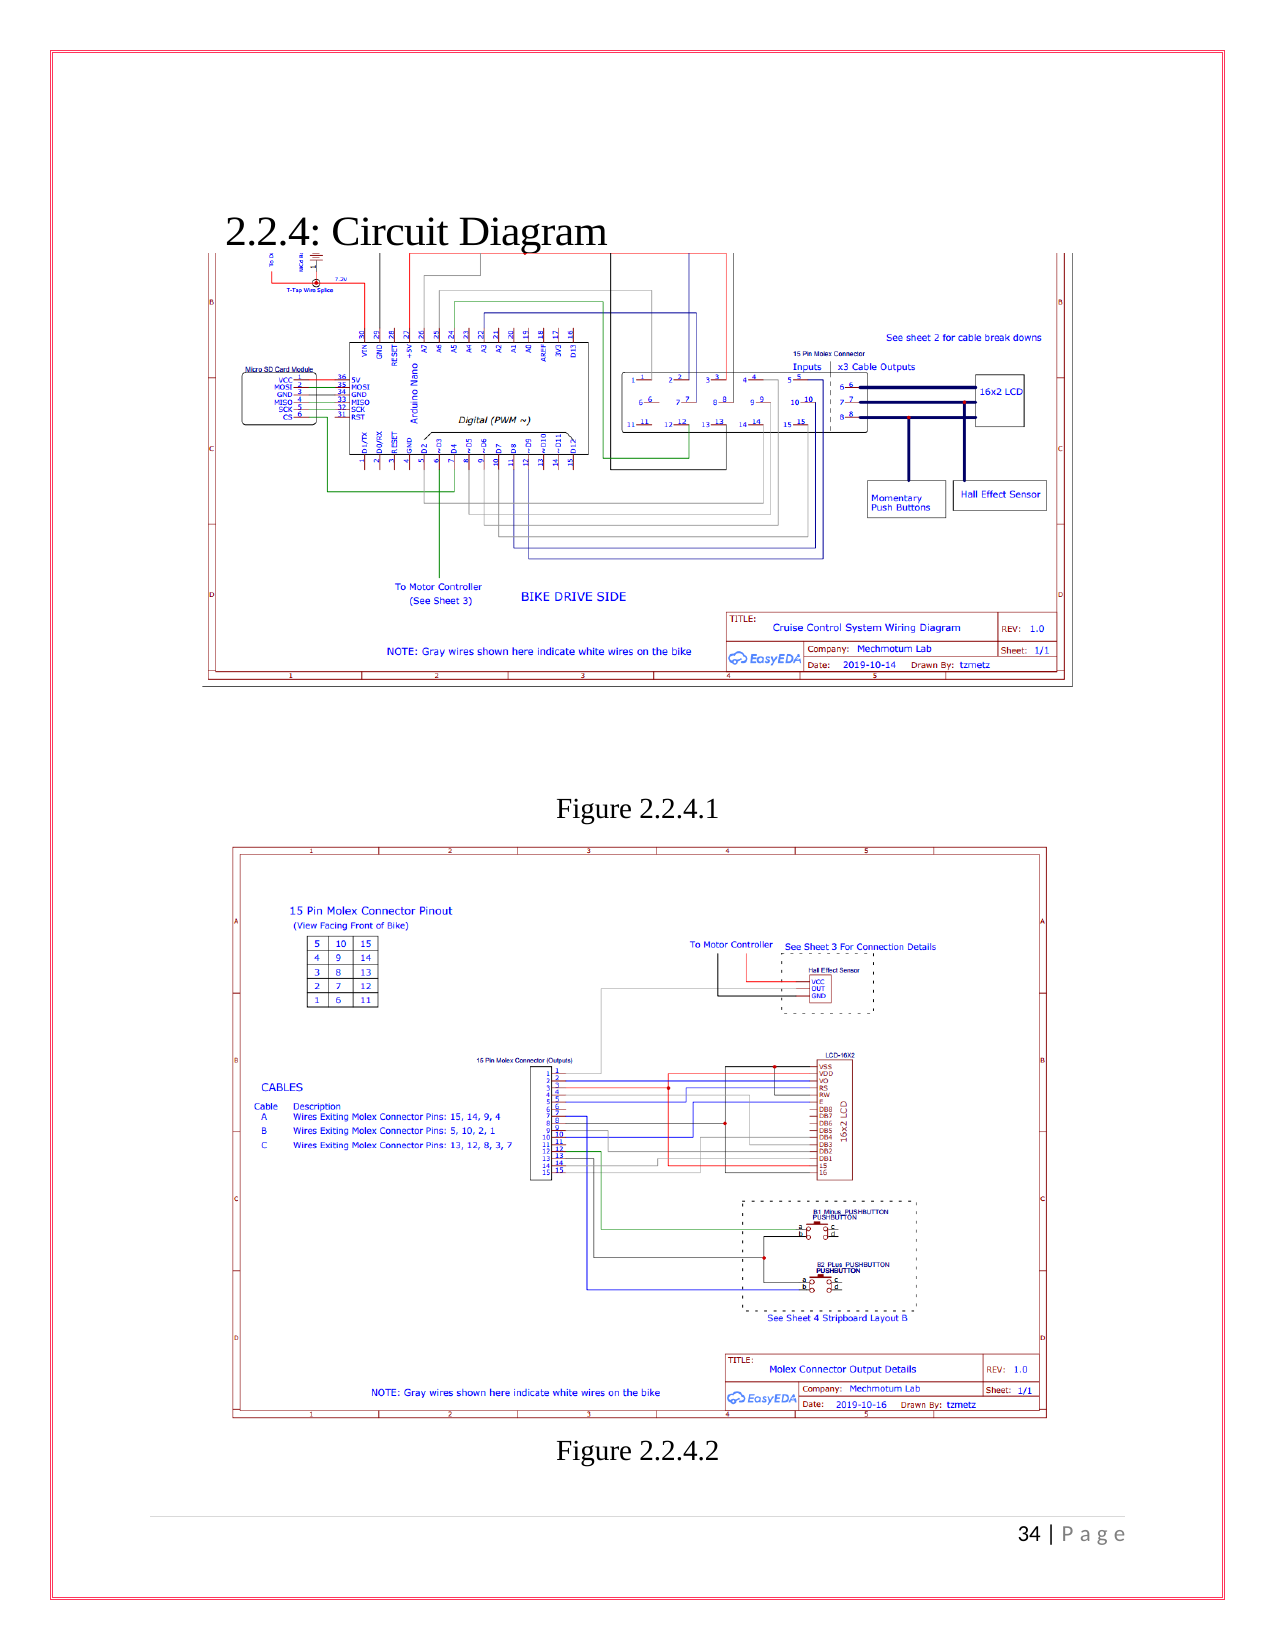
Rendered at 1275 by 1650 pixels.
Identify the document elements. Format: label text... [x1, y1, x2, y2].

text 2.2.4: Circuit Diagram [225, 213, 1125, 254]
picture [202, 253, 1073, 687]
text Figure 2.2.4.1 [150, 791, 1125, 825]
picture [227, 841, 1048, 1419]
text Figure 2.2.4.2 [150, 1433, 1125, 1466]
